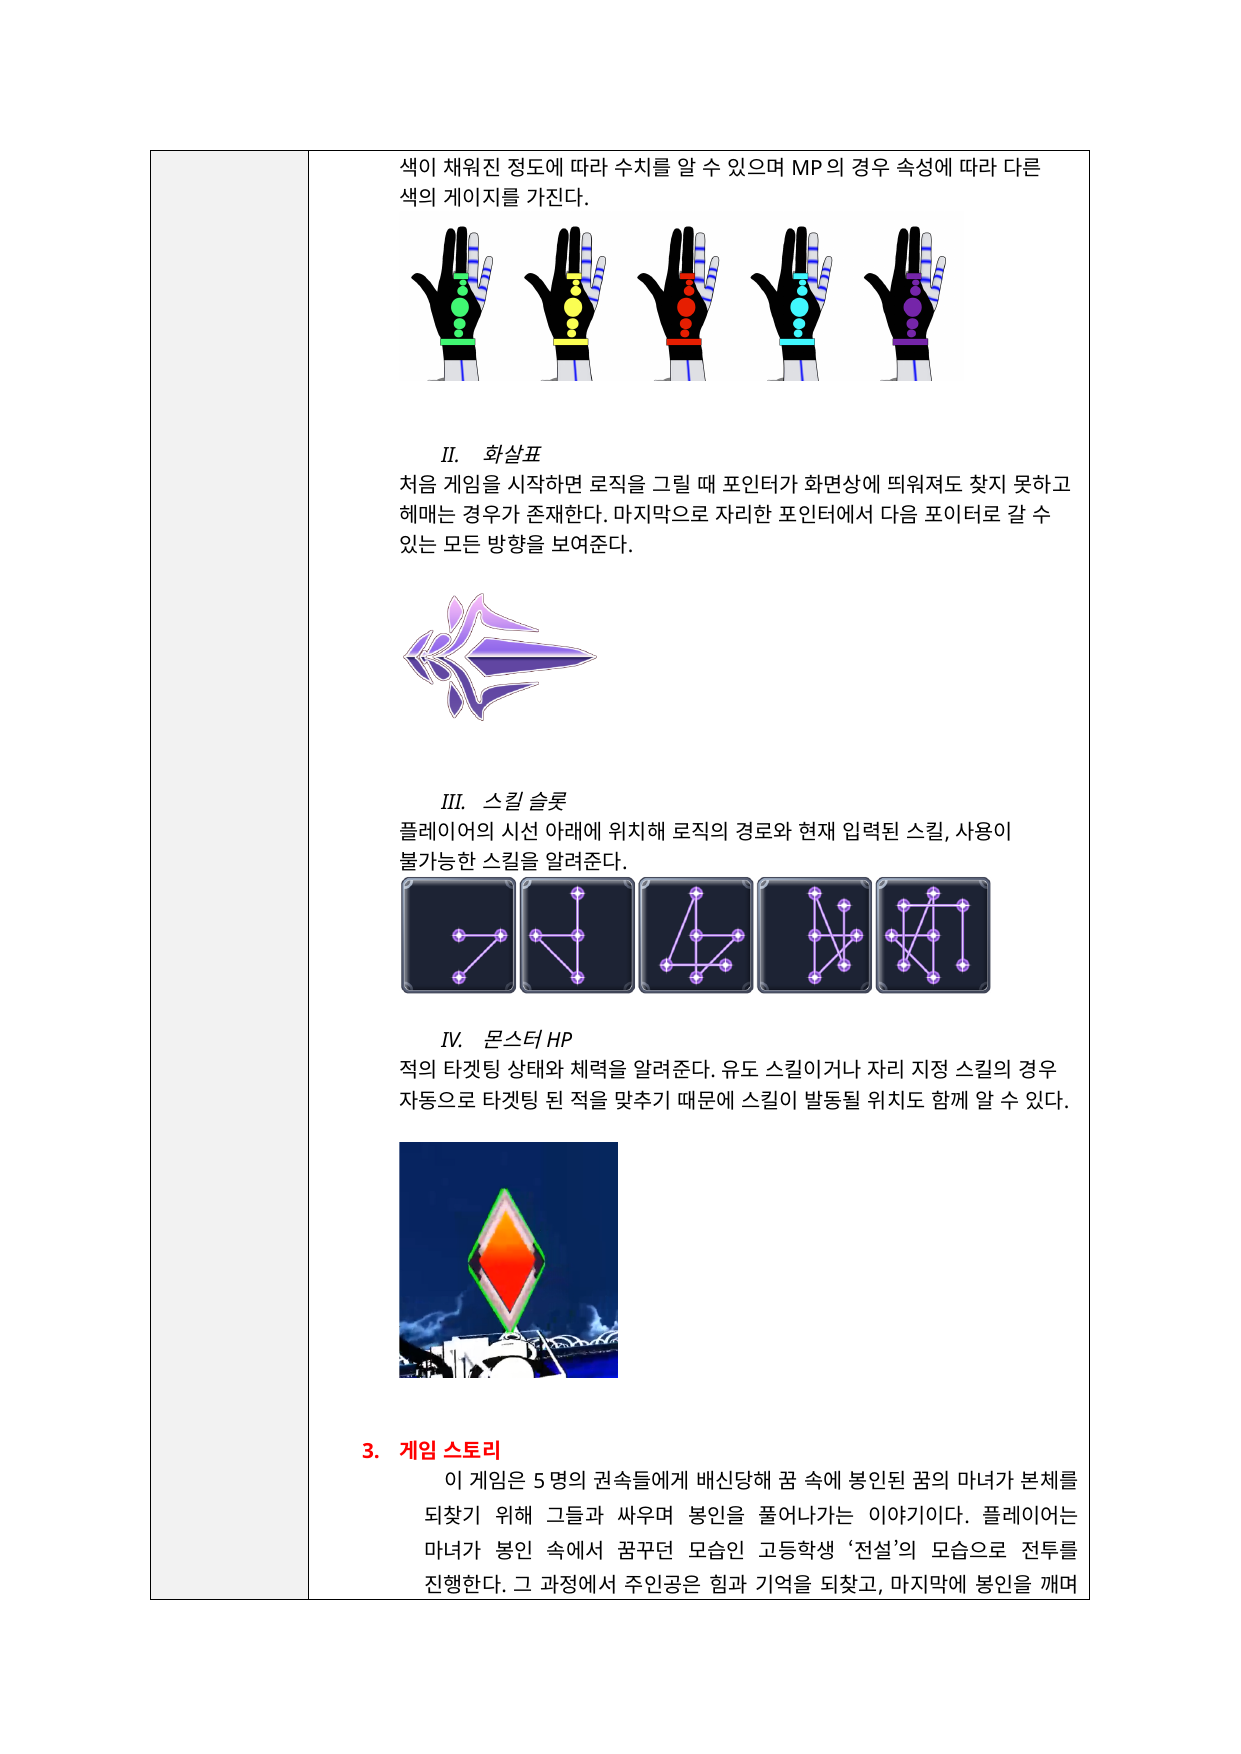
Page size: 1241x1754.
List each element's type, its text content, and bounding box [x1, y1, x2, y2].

picture [399, 876, 992, 995]
table_cell 소개 [151, 151, 308, 1599]
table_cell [309, 151, 1089, 1599]
picture [399, 211, 965, 381]
picture [399, 558, 597, 757]
picture [399, 1142, 618, 1378]
